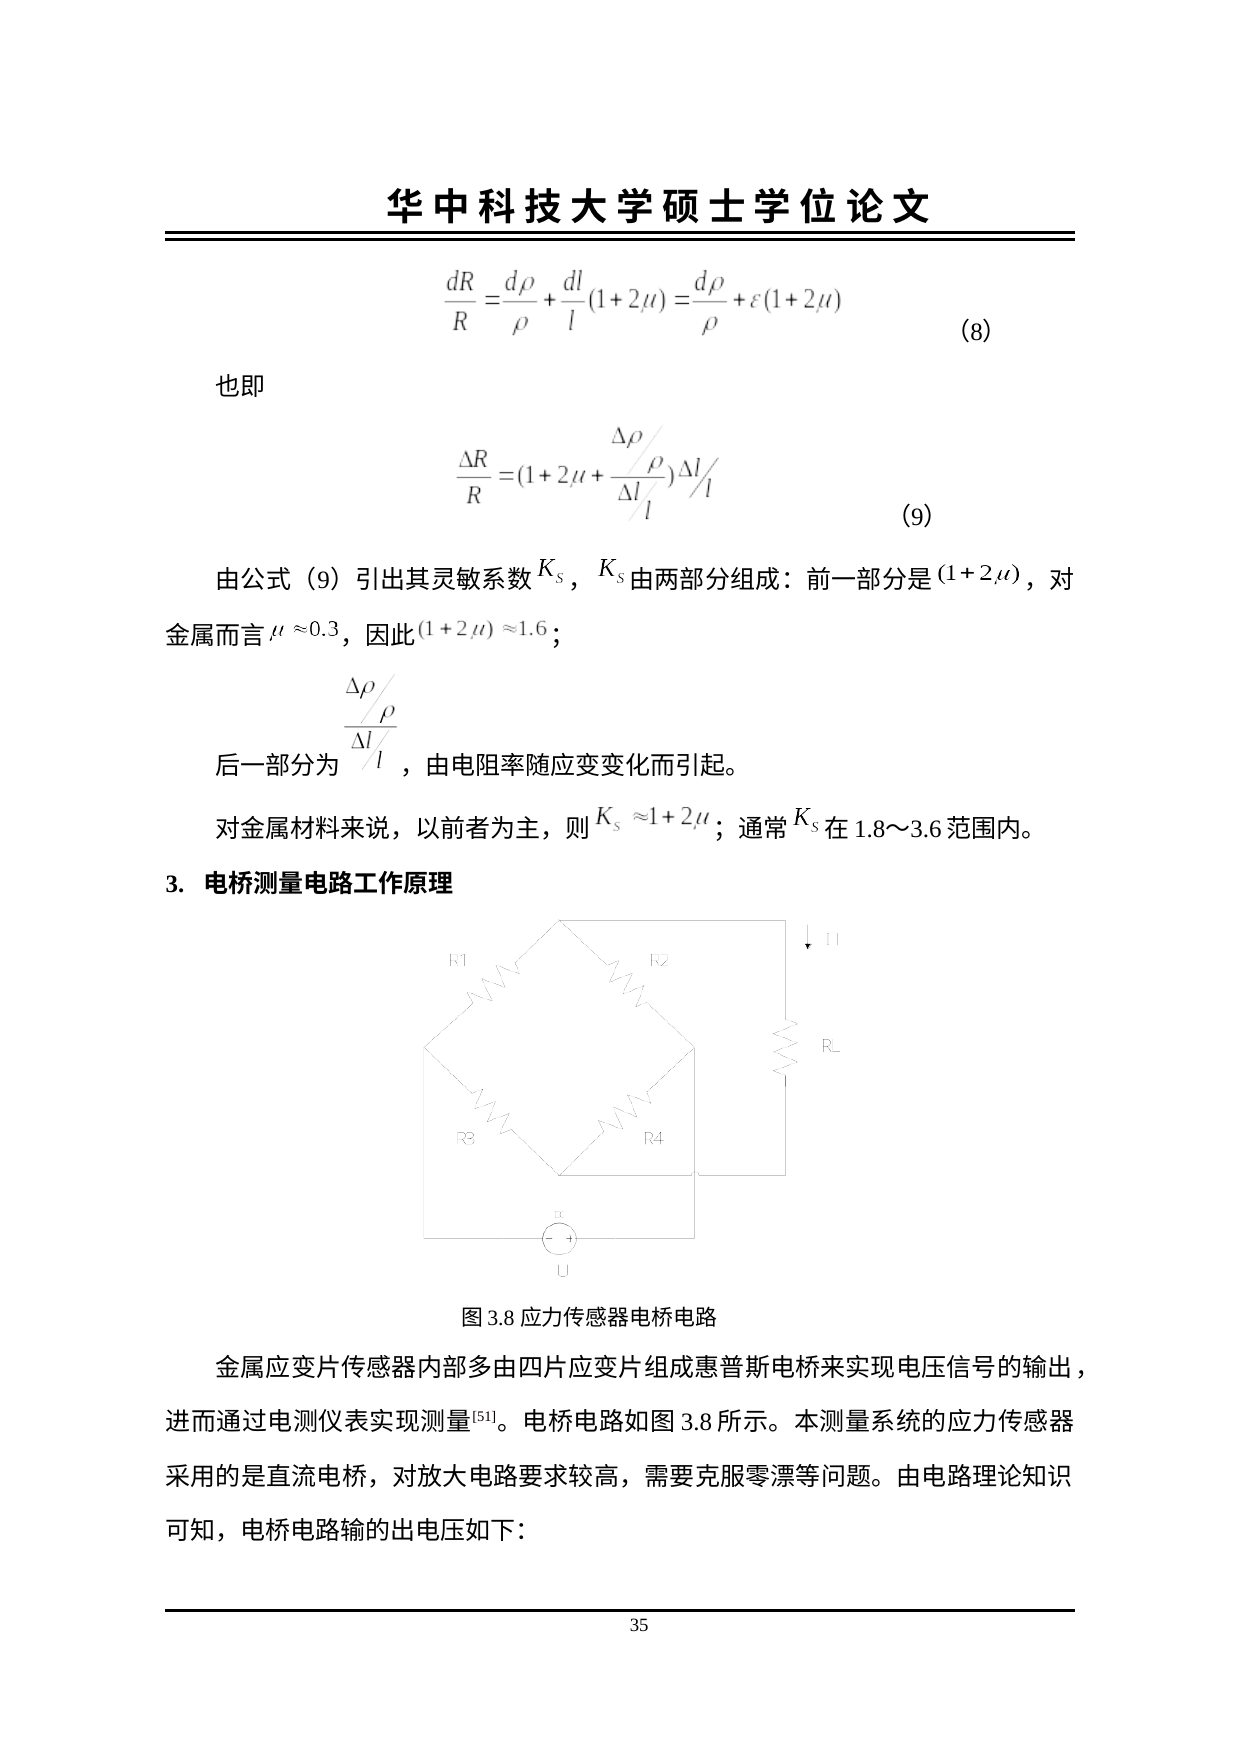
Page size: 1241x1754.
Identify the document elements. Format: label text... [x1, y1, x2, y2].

text 对金属材料来说，以前者为主，则；通常在1.8～3.6范围内。 [165, 799, 1075, 845]
text 后一部分为，由电阻率随应变变化而引起。 [165, 669, 1075, 781]
text 也即 [165, 366, 1075, 402]
list 电桥测量电路工作原理 [165, 863, 1075, 899]
text （8） [165, 266, 1075, 348]
text （9） [165, 421, 1075, 533]
text 金属应变片传感器内部多由四片应变片组成惠普斯电桥来实现电压信号的输出，进而通过电测仪表实现测量[51]。电桥电路如图3.8所示。本测量系统的应力传感器采用的是直流电桥，对放大电路要求较高，需要克服零漂等问题。由电路理论知识可知，电桥电路输的出电压如下： [165, 1347, 1075, 1547]
text 图3.8 应力传感器电桥电路 [165, 1300, 1075, 1332]
text 由公式（9）引出其灵敏系数，由两部分组成：前一部分是，对金属而言，因此； [165, 551, 1075, 651]
